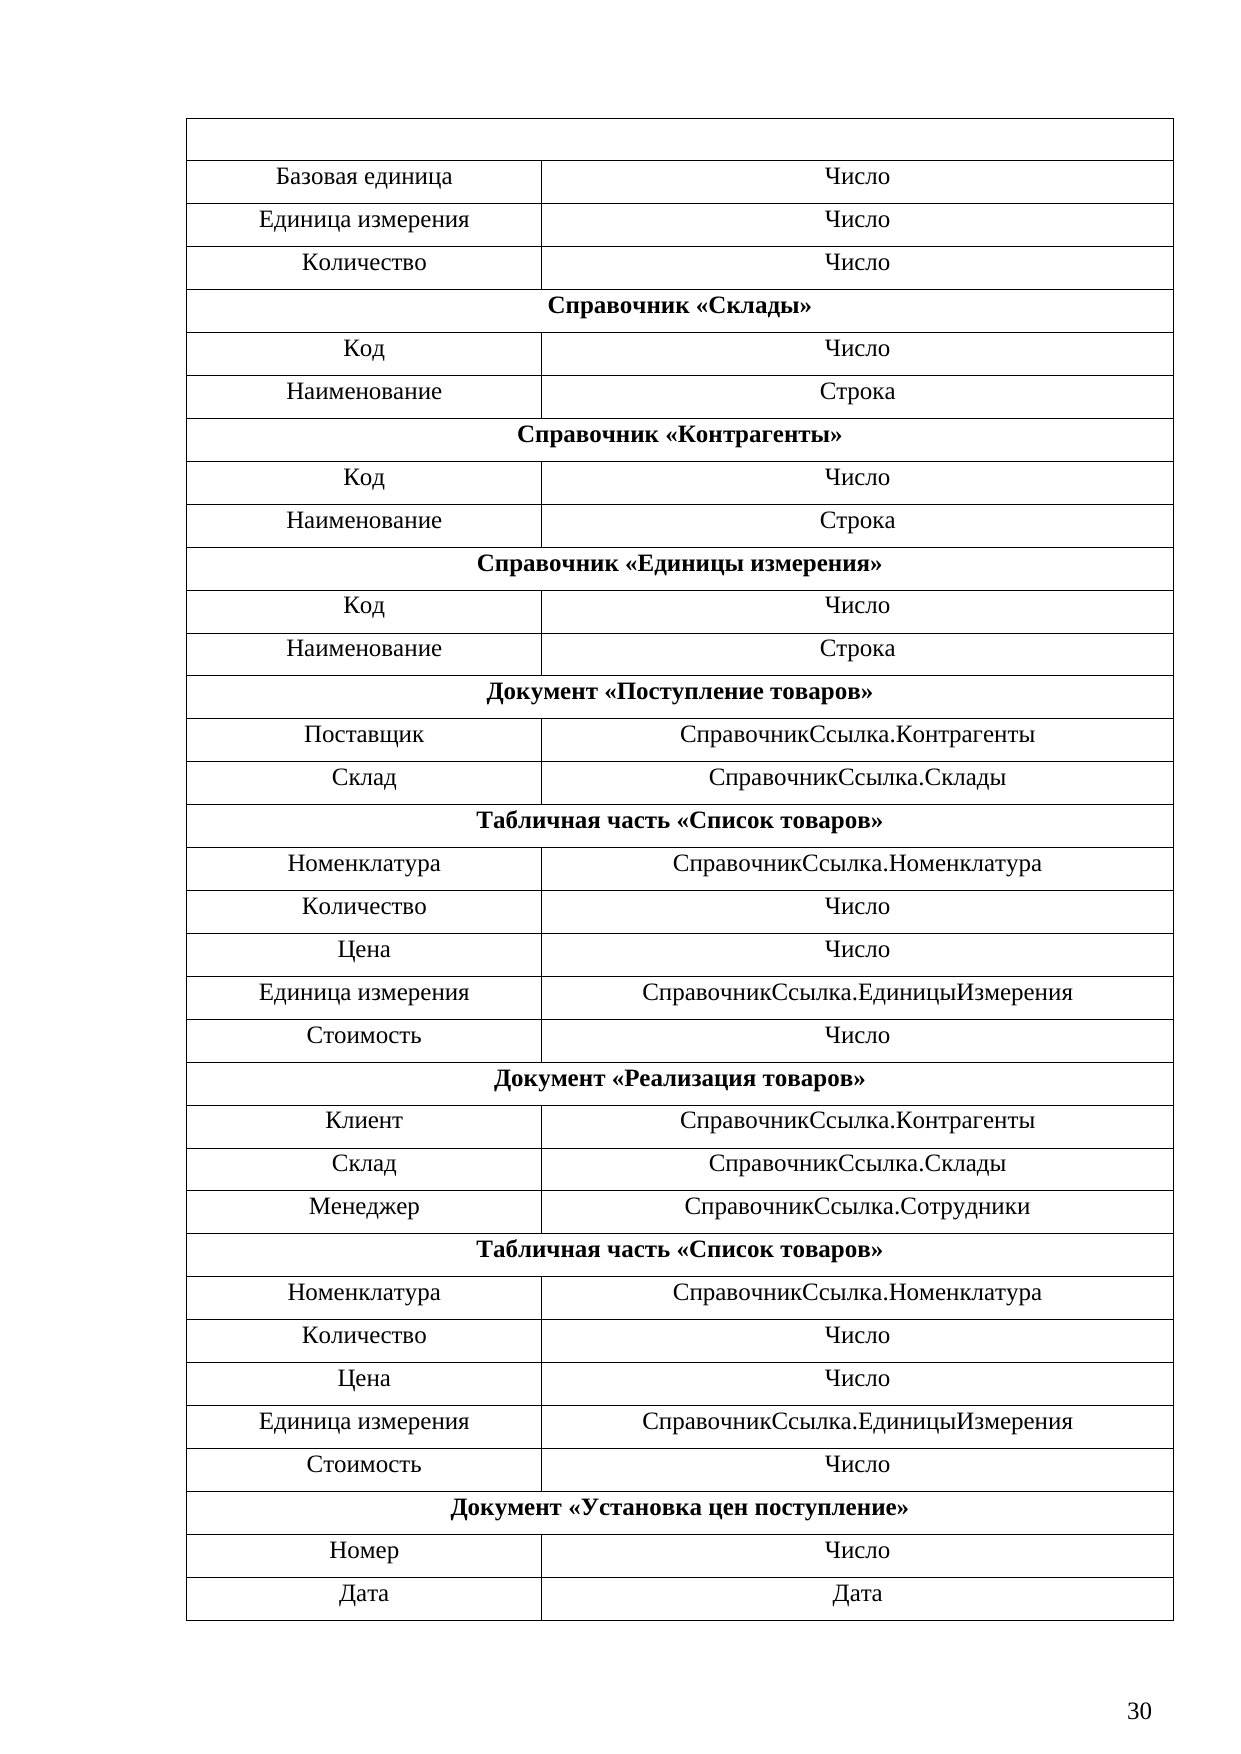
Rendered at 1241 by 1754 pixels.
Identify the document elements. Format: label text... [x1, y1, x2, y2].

table_cell Номенклатура [187, 848, 541, 890]
table_cell Менеджер [187, 1191, 541, 1233]
table_cell СправочникСсылка.Склады [542, 762, 1173, 804]
table_cell Табличная часть «Список товаров» [187, 1234, 1173, 1276]
table_cell Число [542, 161, 1173, 203]
table_cell Документ «Поступление товаров» [187, 676, 1173, 718]
table_cell Строка [542, 505, 1173, 547]
table_cell Единица измерения [187, 1406, 541, 1448]
table_cell Число [542, 1363, 1173, 1405]
table_cell Число [542, 934, 1173, 976]
table_cell Количество [187, 1320, 541, 1362]
table_cell СправочникСсылка.ЕдиницыИзмерения [542, 1406, 1173, 1448]
table_cell Склад [187, 762, 541, 804]
table_cell СправочникСсылка.Номенклатура [542, 848, 1173, 890]
table_cell Документ «Установка цен поступление» [187, 1492, 1173, 1534]
table_cell Стоимость [187, 1449, 541, 1491]
table_cell Справочник «Контрагенты» [187, 419, 1173, 461]
table_cell Код [187, 591, 541, 632]
table_cell Количество [187, 247, 541, 289]
table_cell СправочникСсылка.Номенклатура [542, 1277, 1173, 1319]
table_cell Единица измерения [187, 977, 541, 1019]
table_cell Базовая единица [187, 161, 541, 203]
table_cell Строка [542, 376, 1173, 418]
table_cell Число [542, 1449, 1173, 1491]
table_cell Число [542, 333, 1173, 375]
table_cell Число [542, 1535, 1173, 1577]
table_cell СправочникСсылка.Сотрудники [542, 1191, 1173, 1233]
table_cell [187, 119, 1173, 160]
table_cell Наименование [187, 634, 541, 675]
table_cell Число [542, 891, 1173, 933]
table_cell Склад [187, 1149, 541, 1190]
table_cell Дата [187, 1578, 541, 1619]
table_cell Код [187, 333, 541, 375]
table_cell Код [187, 462, 541, 504]
table_cell Количество [187, 891, 541, 933]
table_cell Дата [542, 1578, 1173, 1619]
table_cell СправочникСсылка.Контрагенты [542, 719, 1173, 761]
table_cell Единица измерения [187, 204, 541, 246]
table_cell Число [542, 204, 1173, 246]
table_cell Цена [187, 1363, 541, 1405]
table_cell Номер [187, 1535, 541, 1577]
table_cell Цена [187, 934, 541, 976]
table_cell Число [542, 591, 1173, 632]
table_cell Стоимость [187, 1020, 541, 1062]
table_cell Клиент [187, 1106, 541, 1147]
table_cell Наименование [187, 376, 541, 418]
table_cell Число [542, 462, 1173, 504]
table_cell Число [542, 1320, 1173, 1362]
table_cell СправочникСсылка.Контрагенты [542, 1106, 1173, 1147]
table_cell Число [542, 247, 1173, 289]
table_cell Табличная часть «Список товаров» [187, 805, 1173, 847]
table_cell Число [542, 1020, 1173, 1062]
table_cell Наименование [187, 505, 541, 547]
table_cell Справочник «Единицы измерения» [187, 548, 1173, 589]
table_cell Поставщик [187, 719, 541, 761]
table_cell Справочник «Склады» [187, 290, 1173, 332]
table_cell Строка [542, 634, 1173, 675]
table_cell СправочникСсылка.Склады [542, 1149, 1173, 1190]
table_cell Документ «Реализация товаров» [187, 1063, 1173, 1104]
table_cell СправочникСсылка.ЕдиницыИзмерения [542, 977, 1173, 1019]
table_cell Номенклатура [187, 1277, 541, 1319]
